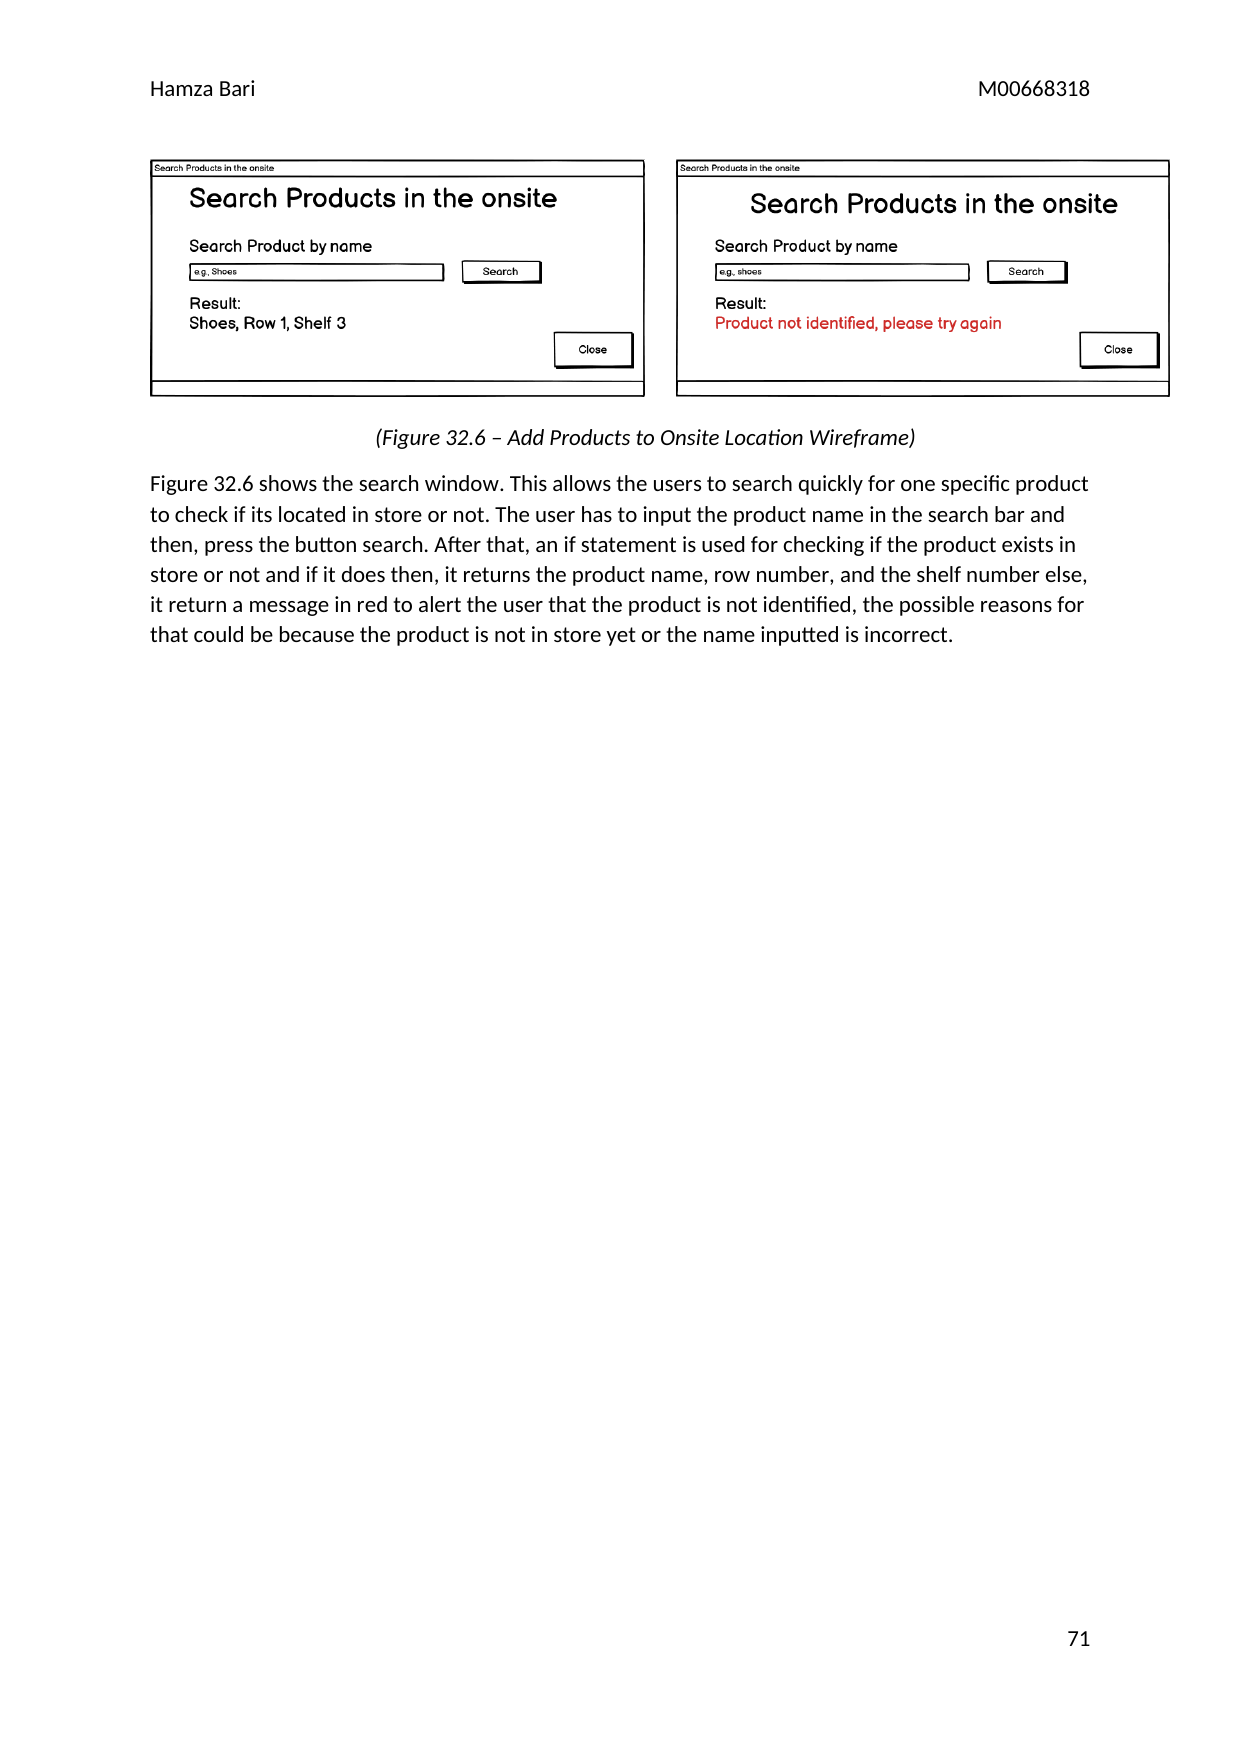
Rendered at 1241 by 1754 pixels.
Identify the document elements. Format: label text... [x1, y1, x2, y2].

picture [150, 150, 1170, 397]
text (Figure 32.6 – Add Products to Onsite Location Wireframe) [300, 423, 1090, 451]
text Figure 32.6 shows the search window. This allows the users to search quickly for one specific product to check if its located in store or not. The user has to input the product name in the search bar and then, press the button search. After that, an if statement is used for checking if the product exists in store or not and if it does then, it returns the product name, row number, and the shelf number else, it return a message in red to alert the user that the product is not identified, the possible reasons for that could be because the product is not in store yet or the name inputted is incorrect. [150, 469, 1090, 648]
